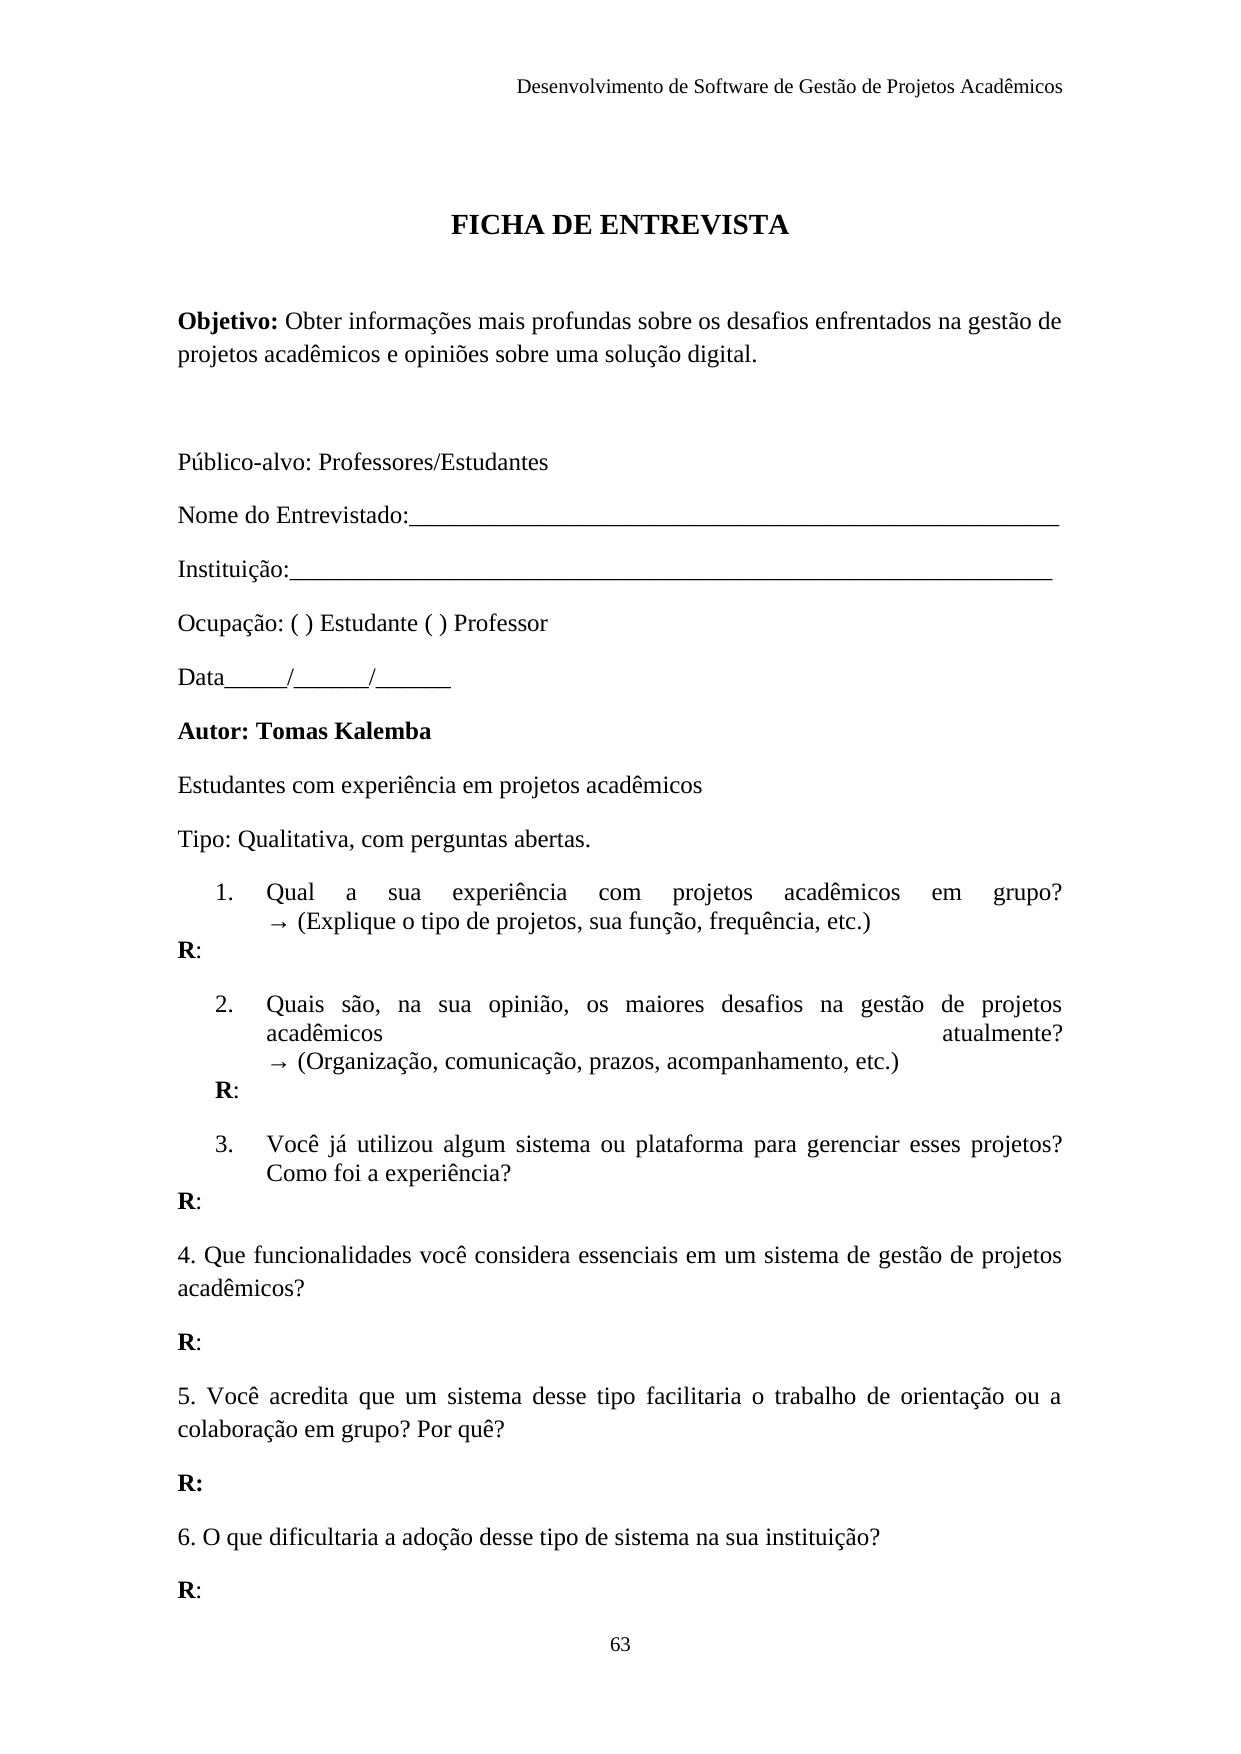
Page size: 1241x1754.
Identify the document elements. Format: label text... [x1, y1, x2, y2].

list Quais são, na sua opinião, os maiores desafios na gestão de projetos acadêmicos atualmente? → (Organização, comunicação, prazos, acompanhamento, etc.) [215, 989, 1063, 1075]
text Objetivo: Obter informações mais profundas sobre os desafios enfrentados na gestão de projetos acadêmicos e opiniões sobre uma solução digital. [177, 306, 1063, 368]
subtitle FICHA DE ENTREVISTA [177, 207, 1063, 241]
text R: [177, 1576, 1063, 1604]
text Data_____/______/______ [177, 662, 1063, 691]
text Estudantes com experiência em projetos acadêmicos [177, 770, 1063, 798]
text R: [177, 1468, 1063, 1497]
text R: [177, 935, 1063, 964]
text Público-alvo: Professores/Estudantes [177, 447, 1063, 475]
text Ocupação: ( ) Estudante ( ) Professor [177, 608, 1063, 637]
text Nome do Entrevistado:____________________________________________________ [177, 501, 1063, 529]
text 6. O que dificultaria a adoção desse tipo de sistema na sua instituição? [177, 1522, 1063, 1551]
text Instituição:_____________________________________________________________ [177, 554, 1063, 583]
text Autor: Tomas Kalemba [177, 716, 1063, 745]
text 4. Que funcionalidades você considera essenciais em um sistema de gestão de projetos acadêmicos? [177, 1240, 1063, 1302]
text 5. Você acredita que um sistema desse tipo facilitaria o trabalho de orientação ou a colaboração em grupo? Por quê? [177, 1381, 1063, 1443]
text R: [177, 1186, 1063, 1215]
text R: [215, 1075, 1063, 1104]
list Você já utilizou algum sistema ou plataforma para gerenciar esses projetos? Como foi a experiência? [215, 1129, 1063, 1186]
list Qual a sua experiência com projetos acadêmicos em grupo? → (Explique o tipo de projetos, sua função, frequência, etc.) [215, 877, 1063, 935]
text R: [177, 1327, 1063, 1356]
text Tipo: Qualitativa, com perguntas abertas. [177, 824, 1063, 852]
